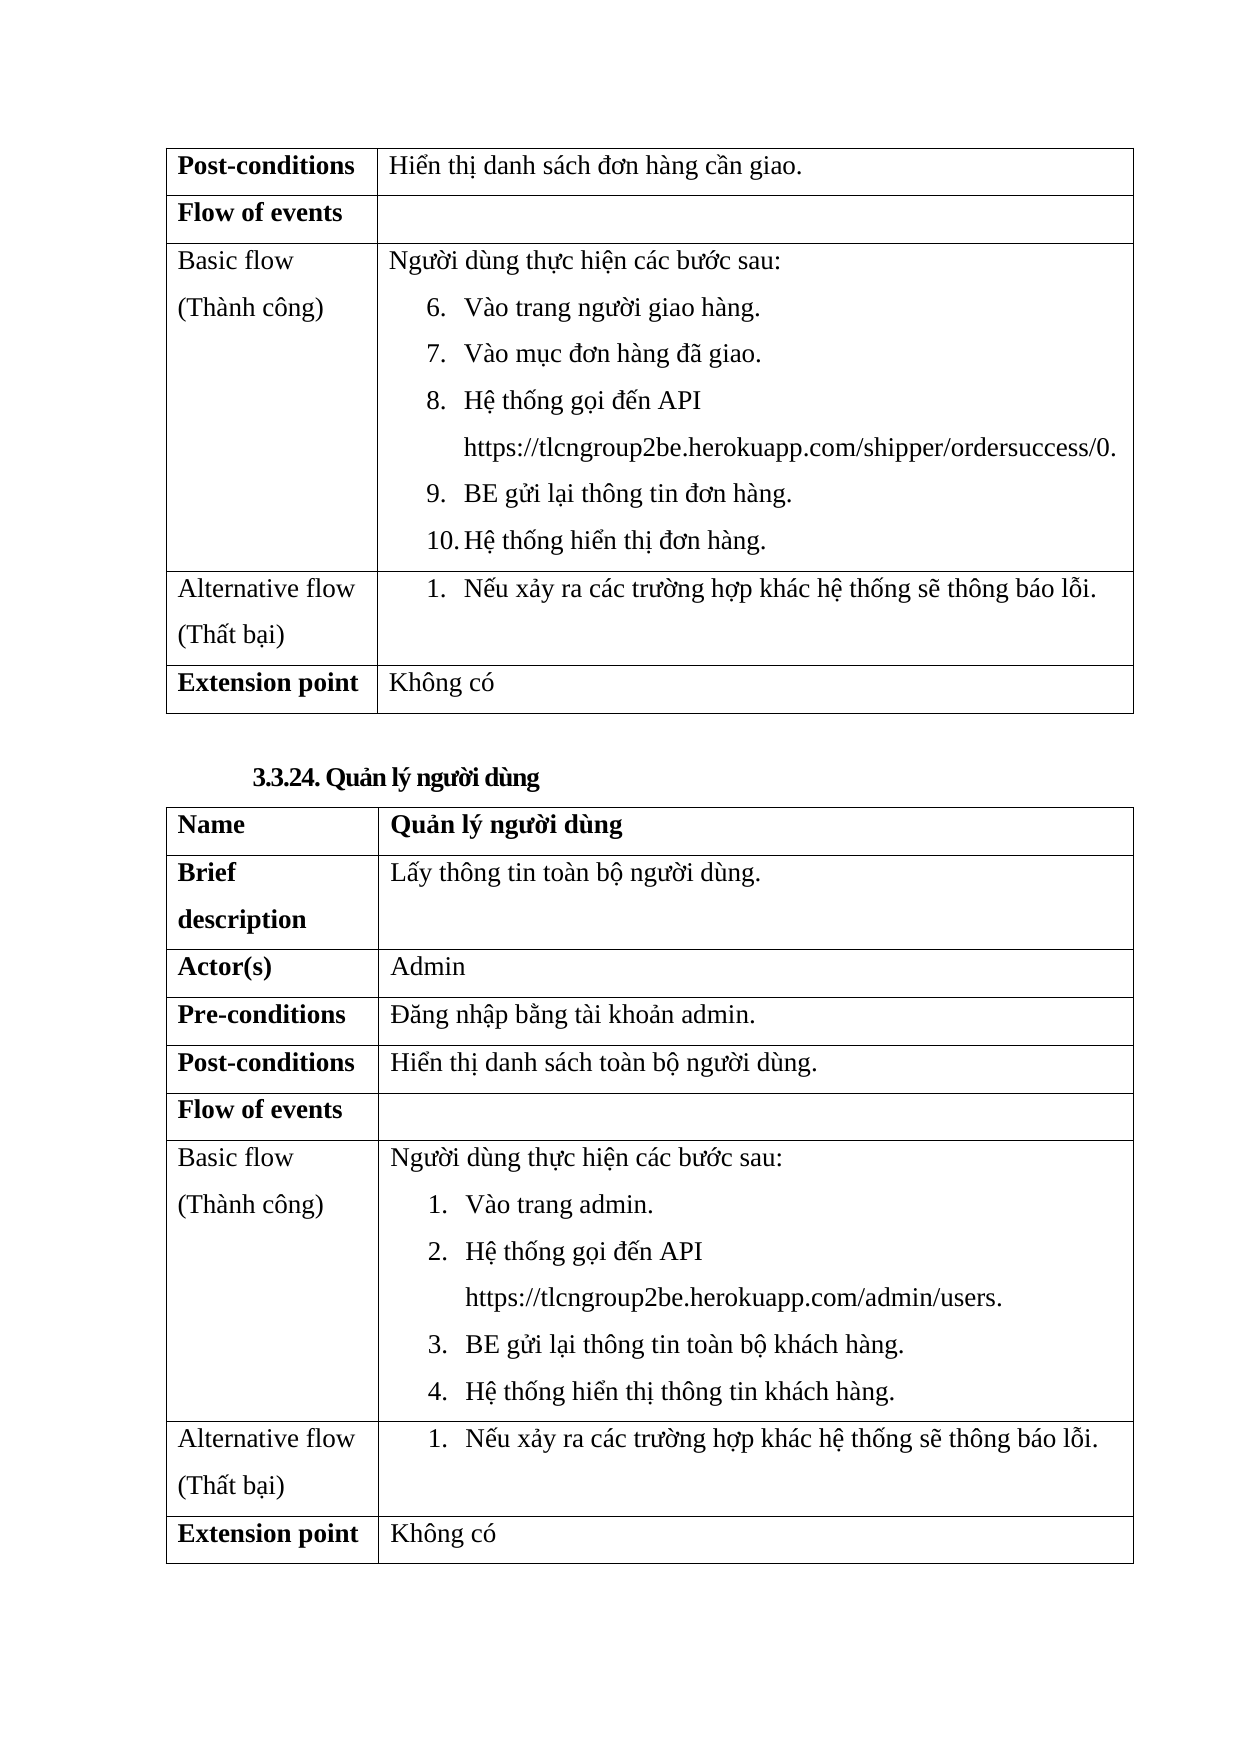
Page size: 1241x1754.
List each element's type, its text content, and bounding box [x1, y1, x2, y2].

table_cell Đăng nhập bằng tài khoản admin. [379, 998, 1133, 1045]
table_cell Extension point [167, 1517, 378, 1563]
table_header Quản lý người dùng [379, 808, 1133, 855]
table_cell Basic flow (Thành công) [167, 244, 377, 571]
table_cell Actor(s) [167, 950, 378, 997]
table_cell Nếu xảy ra các trường hợp khác hệ thống sẽ thông báo lỗi. [379, 1422, 1133, 1516]
table_cell Người dùng thực hiện các bước sau: Vào trang người giao hàng. Vào mục đơn hàng đã giao. Hệ thống gọi đến API https://tlcngroup2be.herokuapp.com/shipper/ordersuccess/0. BE gửi lại thông tin đơn hàng. Hệ thống hiển thị đơn hàng. [378, 244, 1133, 571]
table_cell Lấy thông tin toàn bộ người dùng. [379, 856, 1133, 949]
table_cell Flow of events [167, 196, 377, 243]
table_cell Basic flow (Thành công) [167, 1141, 378, 1421]
table_cell Pre-conditions [167, 998, 378, 1045]
table_cell Post-conditions [167, 149, 377, 195]
table_cell Alternative flow (Thất bại) [167, 1422, 378, 1516]
table_header Name [167, 808, 378, 855]
table_cell Post-conditions [167, 1046, 378, 1092]
table_cell Không có [379, 1517, 1133, 1563]
table_cell Nếu xảy ra các trường hợp khác hệ thống sẽ thông báo lỗi. [378, 572, 1133, 665]
table_cell Flow of events [167, 1094, 378, 1140]
table_cell [379, 1094, 1133, 1140]
table_cell Alternative flow (Thất bại) [167, 572, 377, 665]
table_cell Người dùng thực hiện các bước sau: Vào trang admin. Hệ thống gọi đến API https://tlcngroup2be.herokuapp.com/admin/users. BE gửi lại thông tin toàn bộ khách hàng. Hệ thống hiển thị thông tin khách hàng. [379, 1141, 1133, 1421]
title 3.3.24. Quản lý người dùng [252, 761, 1122, 792]
table_cell Admin [379, 950, 1133, 997]
table_cell Extension point [167, 666, 377, 713]
table_cell Không có [378, 666, 1133, 713]
table_cell Brief description [167, 856, 378, 949]
table_cell Hiển thị danh sách đơn hàng cần giao. [378, 149, 1133, 195]
table_cell [378, 196, 1133, 243]
table_cell Hiển thị danh sách toàn bộ người dùng. [379, 1046, 1133, 1092]
